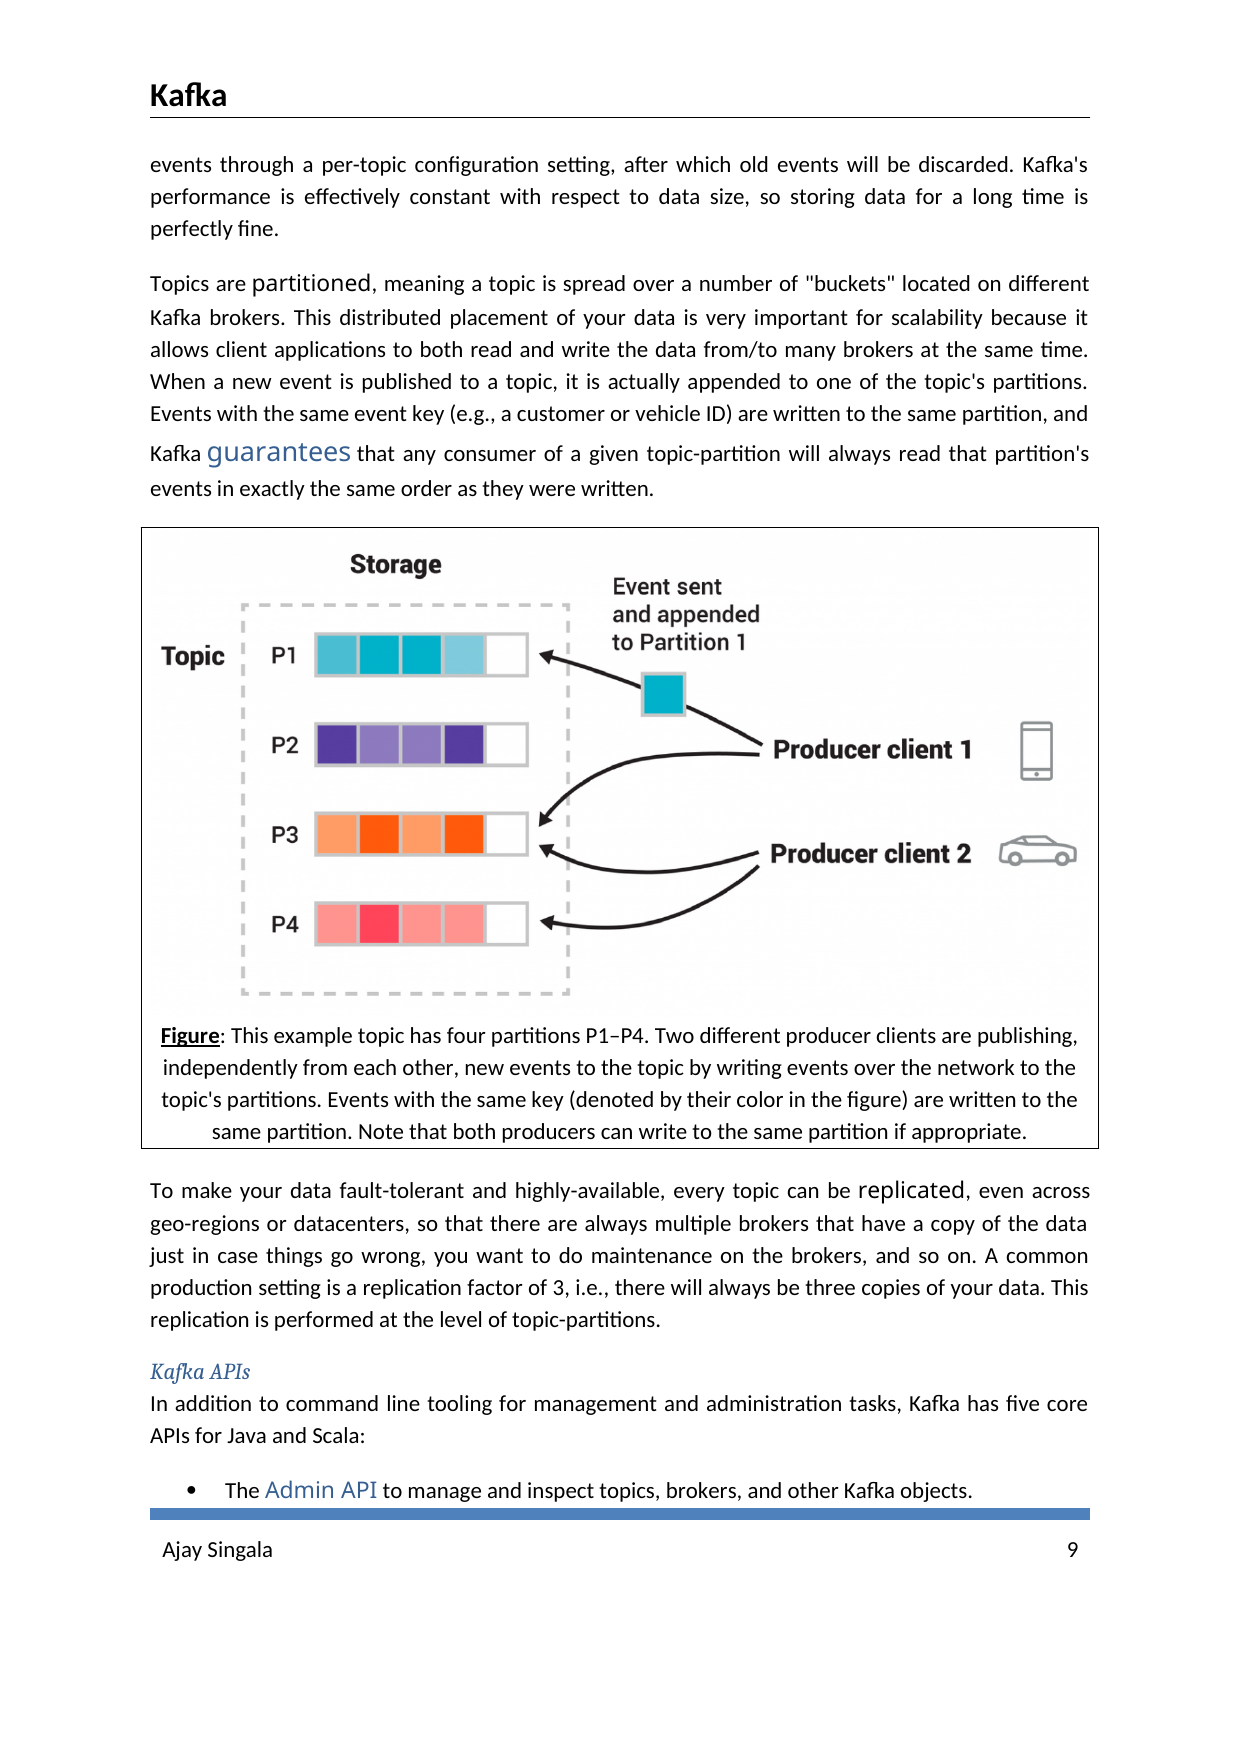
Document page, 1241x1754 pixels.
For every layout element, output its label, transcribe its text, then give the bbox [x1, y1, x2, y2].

text In addition to command line tooling for management and administration tasks, Kafka has five core APIs for Java and Scala: [150, 1389, 1090, 1449]
list The Admin API to manage and inspect topics, brokers, and other Kafka objects. [187, 1474, 1090, 1505]
text To make your data fault-tolerant and highly-available, every topic can be replicated, even across geo-regions or datacenters, so that there are always multiple brokers that have a copy of the data just in case things go wrong, you want to do maintenance on the brokers, and so on. A common production setting is a replication factor of 3, i.e., there will always be three copies of your data. This replication is performed at the level of topic-partitions. [150, 1174, 1090, 1334]
subtitle Kafka APIs [150, 1359, 1090, 1385]
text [150, 150, 1090, 242]
picture [150, 530, 1091, 1017]
text Topics are partitioned, meaning a topic is spread over a number of "buckets" located on different Kafka brokers. This distributed placement of your data is very important for scalability because it allows client applications to both read and write the data from/to many brokers at the same time. When a new event is published to a topic, it is actually appended to one of the topic's partitions. Events with the same event key (e.g., a customer or vehicle ID) are written to the same partition, and Kafka guarantees that any consumer of a given topic-partition will always read that partition's events in exactly the same order as they were written. [150, 267, 1090, 502]
